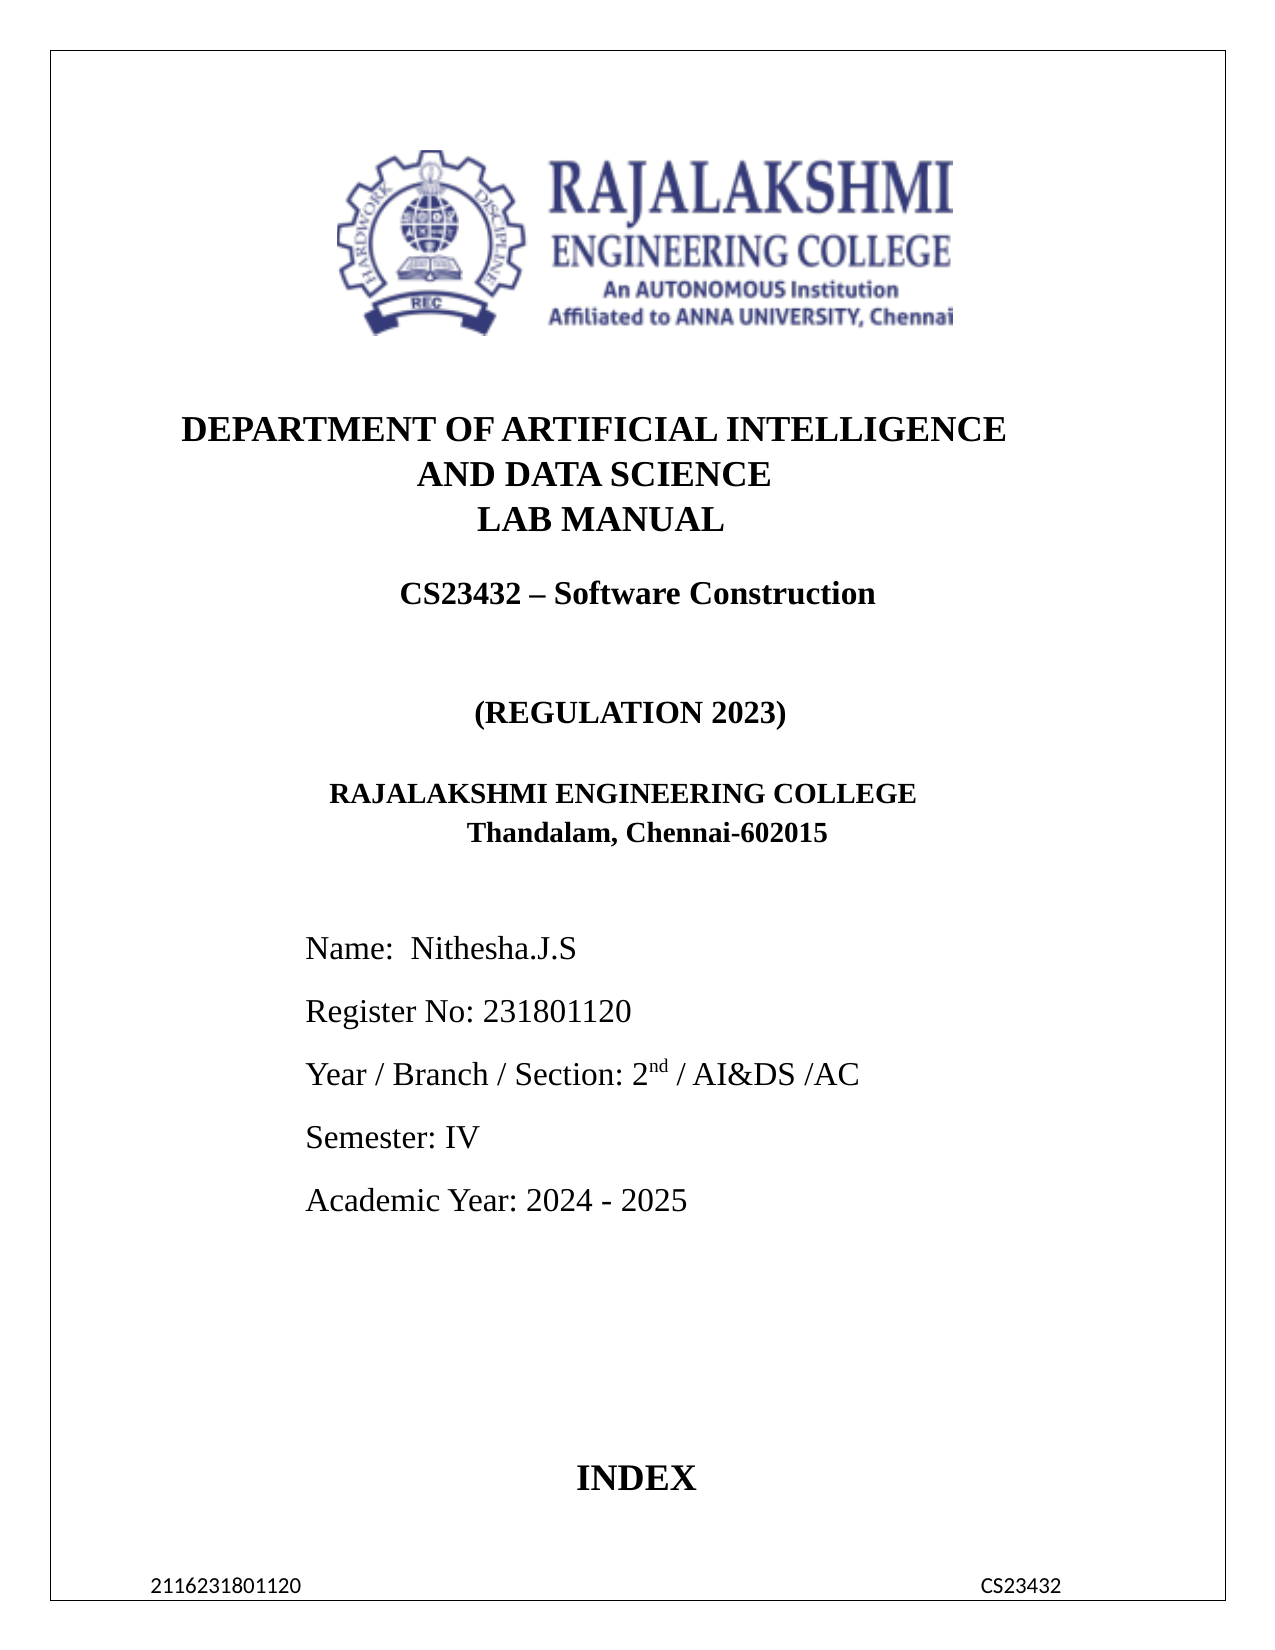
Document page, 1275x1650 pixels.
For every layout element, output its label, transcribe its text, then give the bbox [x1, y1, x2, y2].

text Name: Nithesha.J.S [305, 928, 1132, 967]
text Semester: IV [305, 1117, 1132, 1155]
text Year / Branch / Section: 2nd / AI&DS /AC [305, 1054, 1132, 1092]
text Thandalam, Chennai-602015 [163, 815, 1132, 848]
text LAB MANUAL [150, 497, 1132, 539]
text INDEX [150, 1456, 697, 1499]
text RAJALAKSHMI ENGINEERING COLLEGE [329, 776, 1132, 809]
picture [337, 150, 953, 336]
text (REGULATION 2023) [150, 693, 1110, 730]
text DEPARTMENT OF ARTIFICIAL INTELLIGENCE AND DATA SCIENCE [150, 407, 1038, 494]
text CS23432 – Software Construction [399, 574, 1132, 612]
text Academic Year: 2024 - 2025 [305, 1180, 1132, 1218]
text Register No: 231801120 [305, 991, 1132, 1029]
